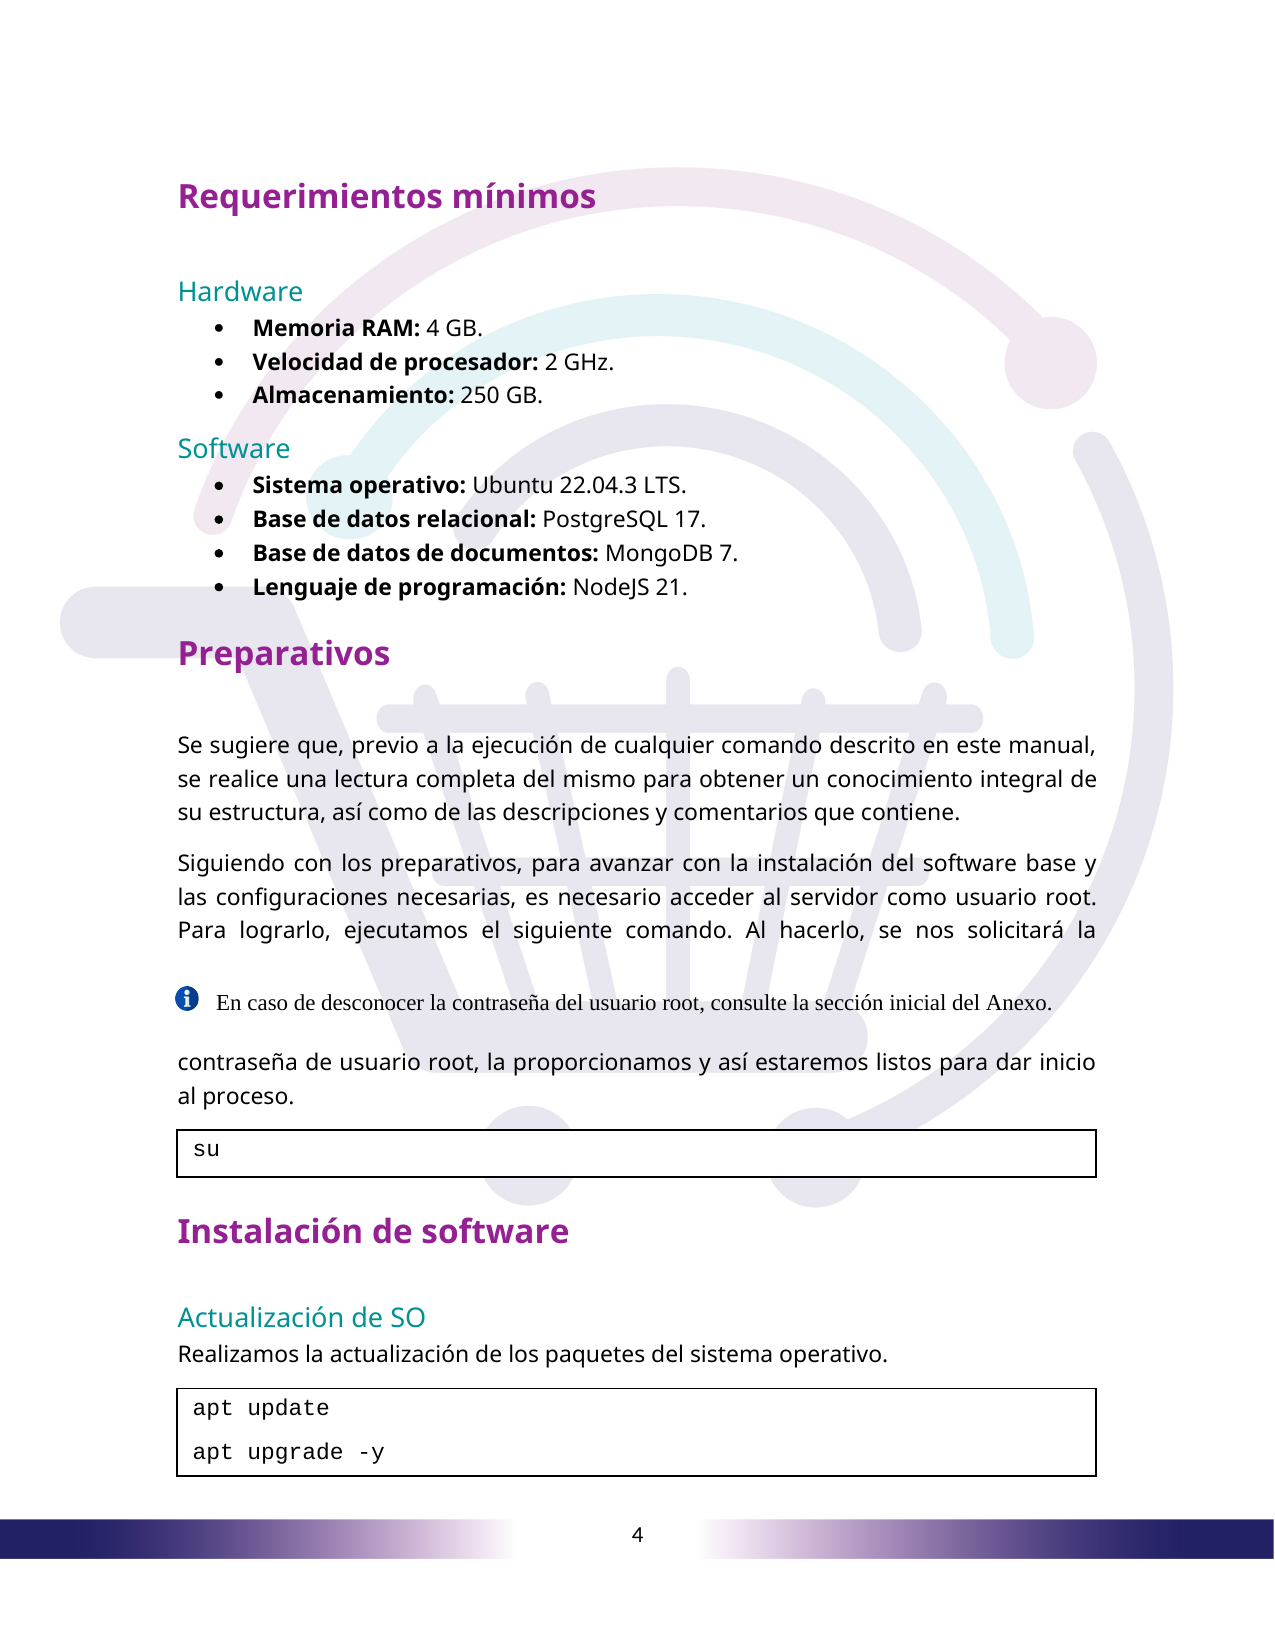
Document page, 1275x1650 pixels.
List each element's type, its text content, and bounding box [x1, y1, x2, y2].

subtitle Actualización de SO [177, 1298, 1098, 1335]
subtitle Software [177, 430, 1098, 467]
list Velocidad de procesador: 2 GHz. [215, 346, 1098, 377]
subtitle Requerimientos mínimos [177, 173, 1098, 218]
list Base de datos de documentos: MongoDB 7. [215, 537, 1098, 568]
picture [0, 0, 1274, 1597]
subtitle Preparativos [177, 629, 1098, 675]
list Almacenamiento: 250 GB. [215, 379, 1098, 411]
text Se sugiere que, previo a la ejecución de cualquier comando descrito en este manual, se realice una lectura completa del mismo para obtener un conocimiento integral de su estructura, así como de las descripciones y comentarios que contiene. [177, 729, 1098, 828]
list Memoria RAM: 4 GB. [215, 312, 1098, 343]
text Realizamos la actualización de los paquetes del sistema operativo. [177, 1338, 1098, 1369]
subtitle Hardware [177, 272, 1098, 309]
list Lenguaje de programación: NodeJS 21. [215, 571, 1098, 602]
list Base de datos relacional: PostgreSQL 17. [215, 503, 1098, 534]
text Siguiendo con los preparativos, para avanzar con la instalación del software base y las configuraciones necesarias, es necesario acceder al servidor como usuario root. Para lograrlo, ejecutamos el siguiente comando. Al hacerlo, se nos solicitará la contraseña de usuario root, la proporcionamos y así estaremos listos para dar inicio al proceso. [177, 847, 1098, 1111]
subtitle Instalación de software [177, 1207, 1098, 1253]
list Sistema operativo: Ubuntu 22.04.3 LTS. [215, 469, 1098, 501]
